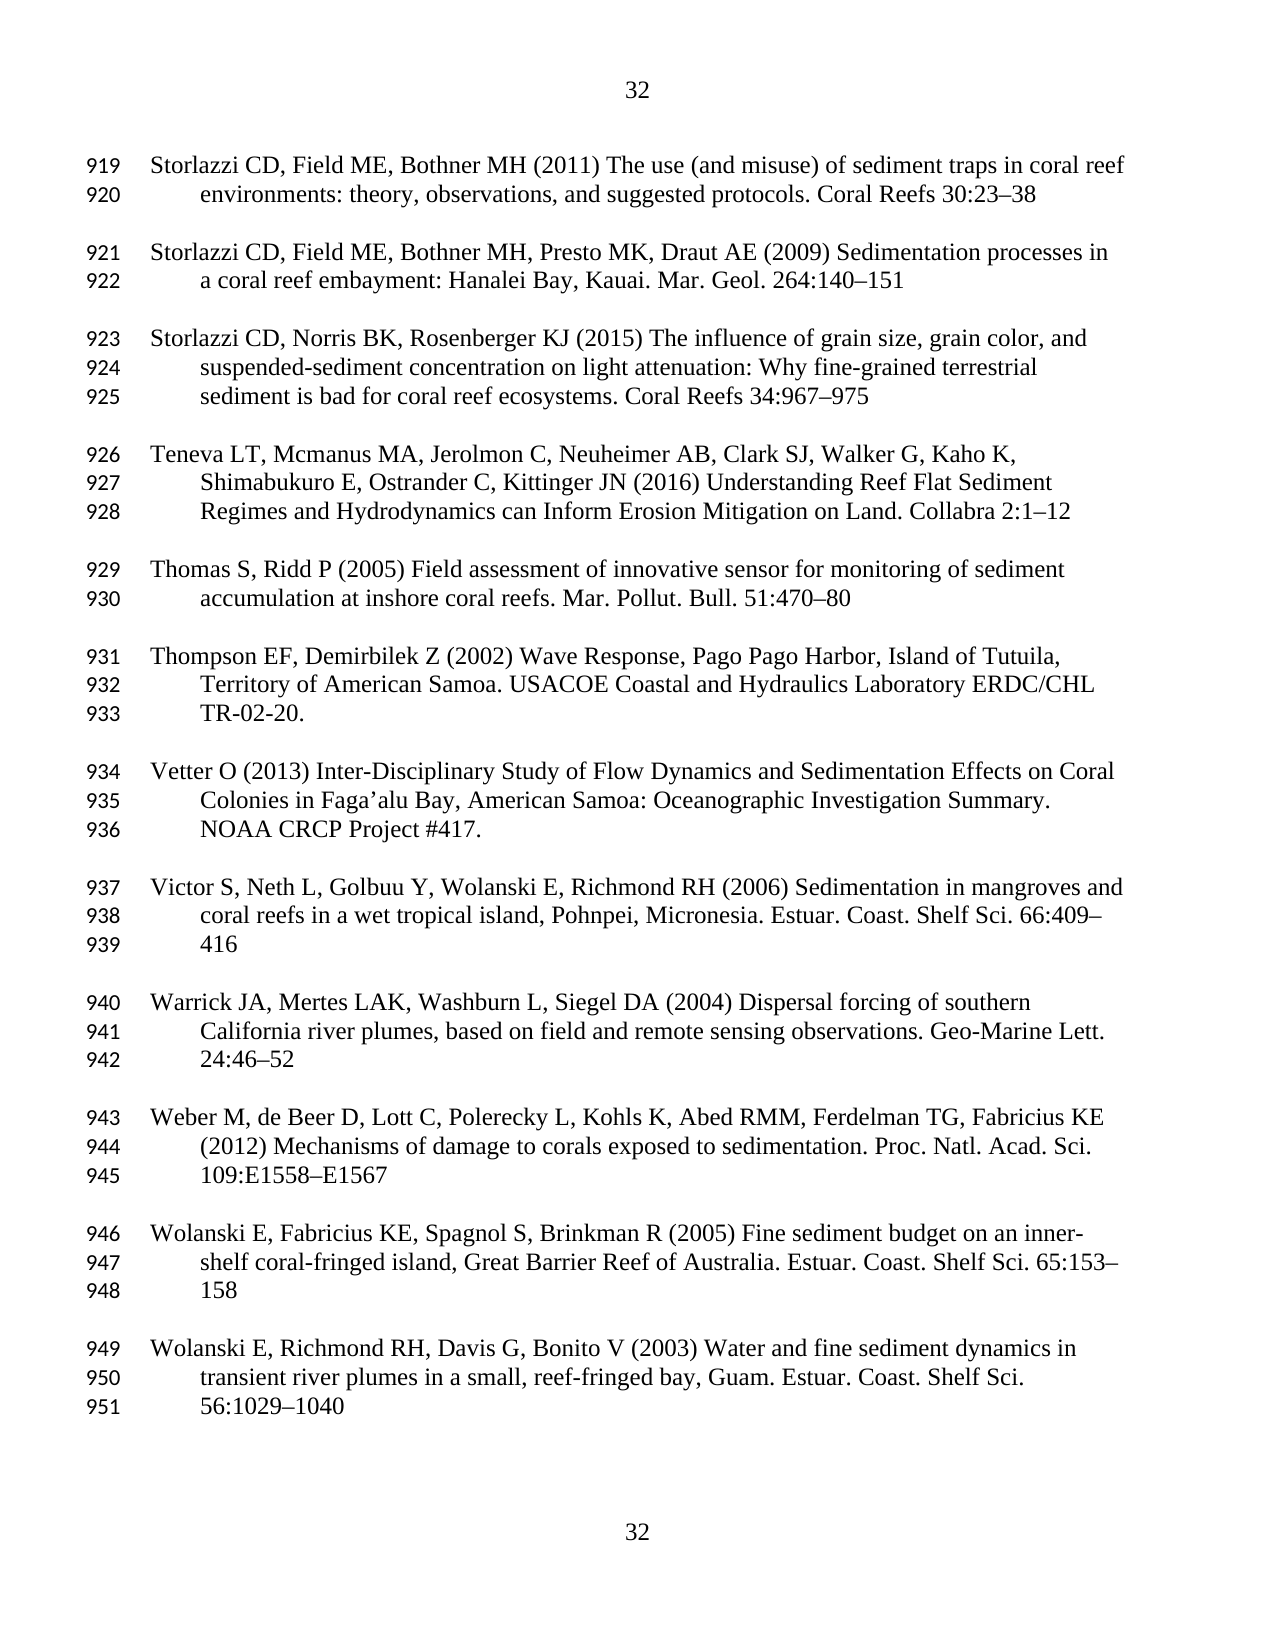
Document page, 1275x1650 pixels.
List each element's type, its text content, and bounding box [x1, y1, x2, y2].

text Storlazzi CD, Field ME, Bothner MH (2011) The use (and misuse) of sediment traps in coral reef environments: theory, observations, and suggested protocols. Coral Reefs 30:23–38 [150, 150, 1125, 207]
text Weber M, de Beer D, Lott C, Polerecky L, Kohls K, Abed RMM, Ferdelman TG, Fabricius KE (2012) Mechanisms of damage to corals exposed to sedimentation. Proc. Natl. Acad. Sci. 109:E1558–E1567 [150, 1102, 1125, 1189]
text Thompson EF, Demirbilek Z (2002) Wave Response, Pago Pago Harbor, Island of Tutuila, Territory of American Samoa. USACOE Coastal and Hydraulics Laboratory ERDC/CHL TR-02-20. [150, 641, 1125, 727]
text Victor S, Neth L, Golbuu Y, Wolanski E, Richmond RH (2006) Sedimentation in mangroves and coral reefs in a wet tropical island, Pohnpei, Micronesia. Estuar. Coast. Shelf Sci. 66:409–416 [150, 872, 1125, 958]
text Storlazzi CD, Field ME, Bothner MH, Presto MK, Draut AE (2009) Sedimentation processes in a coral reef embayment: Hanalei Bay, Kauai. Mar. Geol. 264:140–151 [150, 237, 1125, 294]
text Thomas S, Ridd P (2005) Field assessment of innovative sensor for monitoring of sediment accumulation at inshore coral reefs. Mar. Pollut. Bull. 51:470–80 [150, 554, 1125, 612]
text Teneva LT, Mcmanus MA, Jerolmon C, Neuheimer AB, Clark SJ, Walker G, Kaho K, Shimabukuro E, Ostrander C, Kittinger JN (2016) Understanding Reef Flat Sediment Regimes and Hydrodynamics can Inform Erosion Mitigation on Land. Collabra 2:1–12 [150, 439, 1125, 525]
text Storlazzi CD, Norris BK, Rosenberger KJ (2015) The influence of grain size, grain color, and suspended-sediment concentration on light attenuation: Why fine-grained terrestrial sediment is bad for coral reef ecosystems. Coral Reefs 34:967–975 [150, 323, 1125, 409]
text Warrick JA, Mertes LAK, Washburn L, Siegel DA (2004) Dispersal forcing of southern California river plumes, based on field and remote sensing observations. Geo-Marine Lett. 24:46–52 [150, 987, 1125, 1073]
text Wolanski E, Fabricius KE, Spagnol S, Brinkman R (2005) Fine sediment budget on an inner-shelf coral-fringed island, Great Barrier Reef of Australia. Estuar. Coast. Shelf Sci. 65:153–158 [150, 1218, 1125, 1304]
text Vetter O (2013) Inter-Disciplinary Study of Flow Dynamics and Sedimentation Effects on Coral Colonies in Faga’alu Bay, American Samoa: Oceanographic Investigation Summary. NOAA CRCP Project #417. [150, 756, 1125, 842]
text Wolanski E, Richmond RH, Davis G, Bonito V (2003) Water and fine sediment dynamics in transient river plumes in a small, reef-fringed bay, Guam. Estuar. Coast. Shelf Sci. 56:1029–1040 [150, 1333, 1125, 1419]
